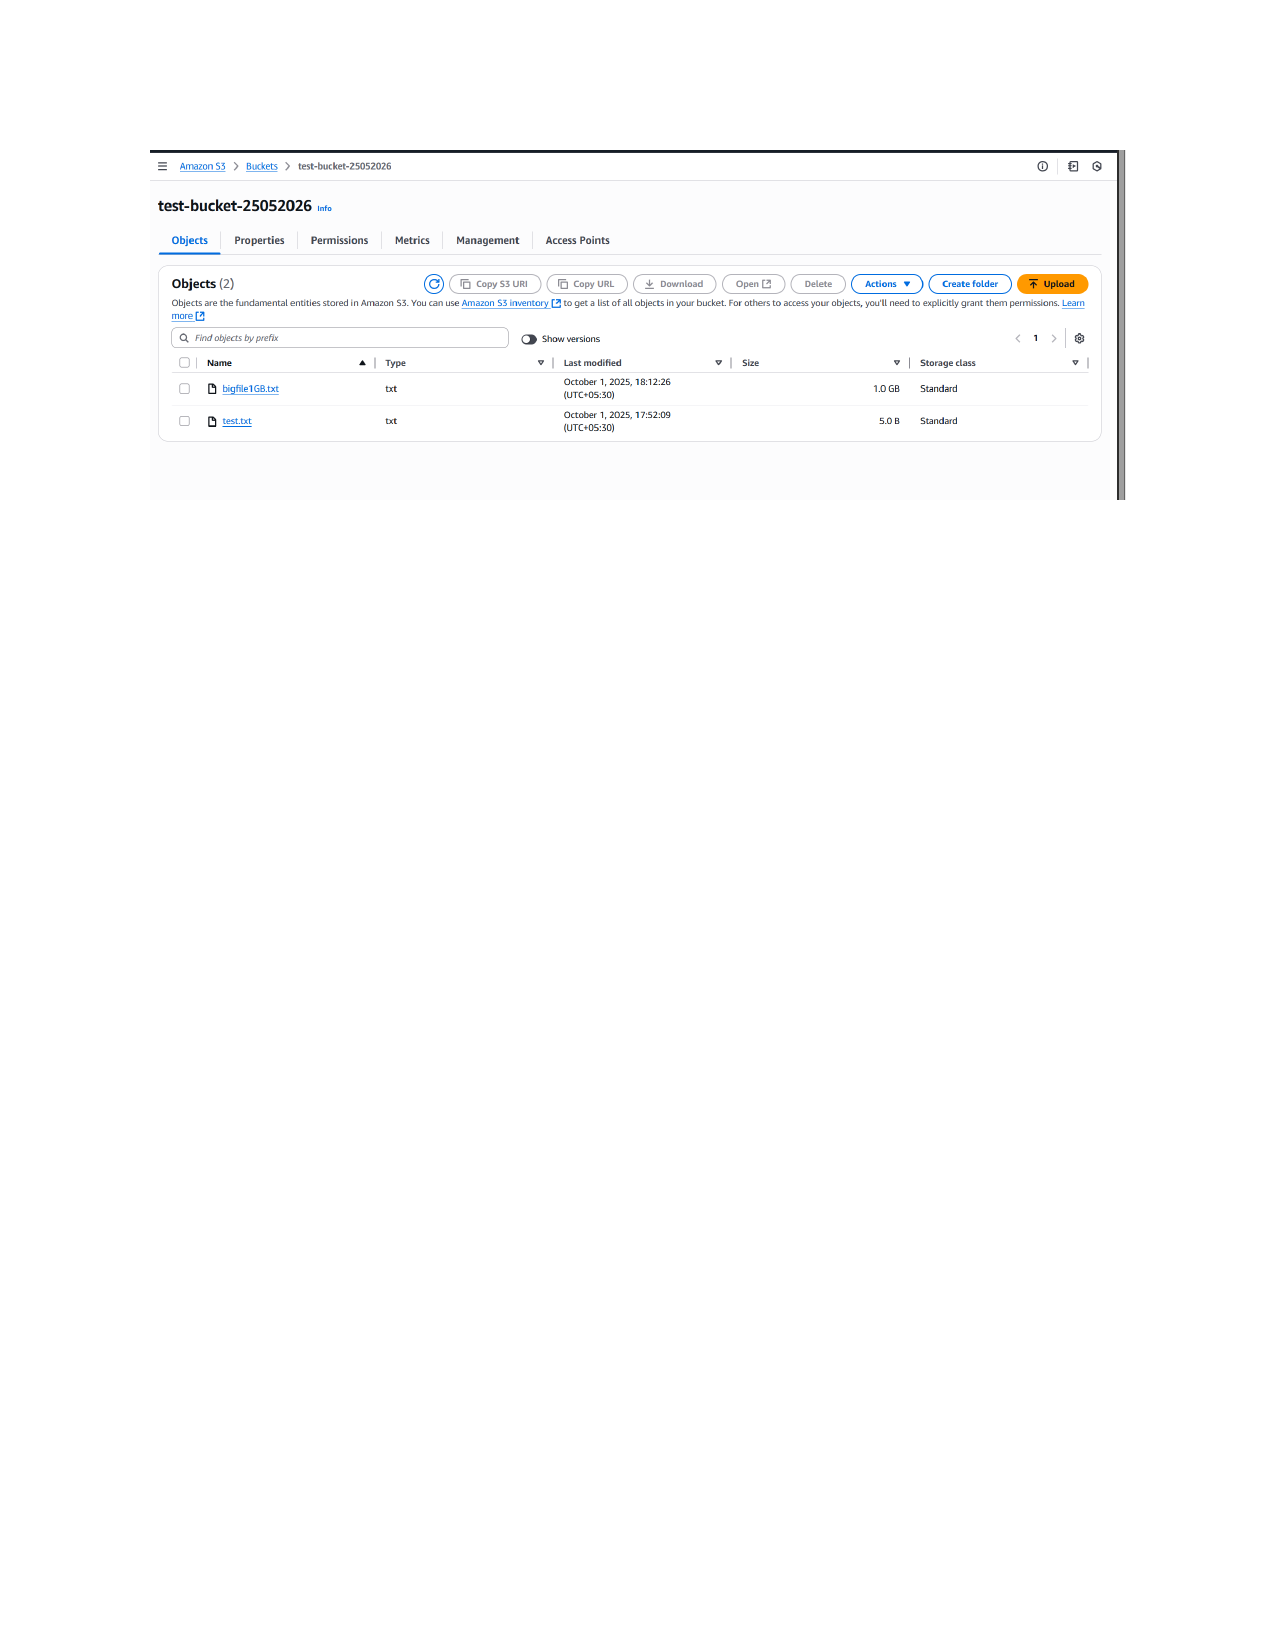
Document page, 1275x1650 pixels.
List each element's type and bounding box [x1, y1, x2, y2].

picture [150, 150, 1125, 500]
